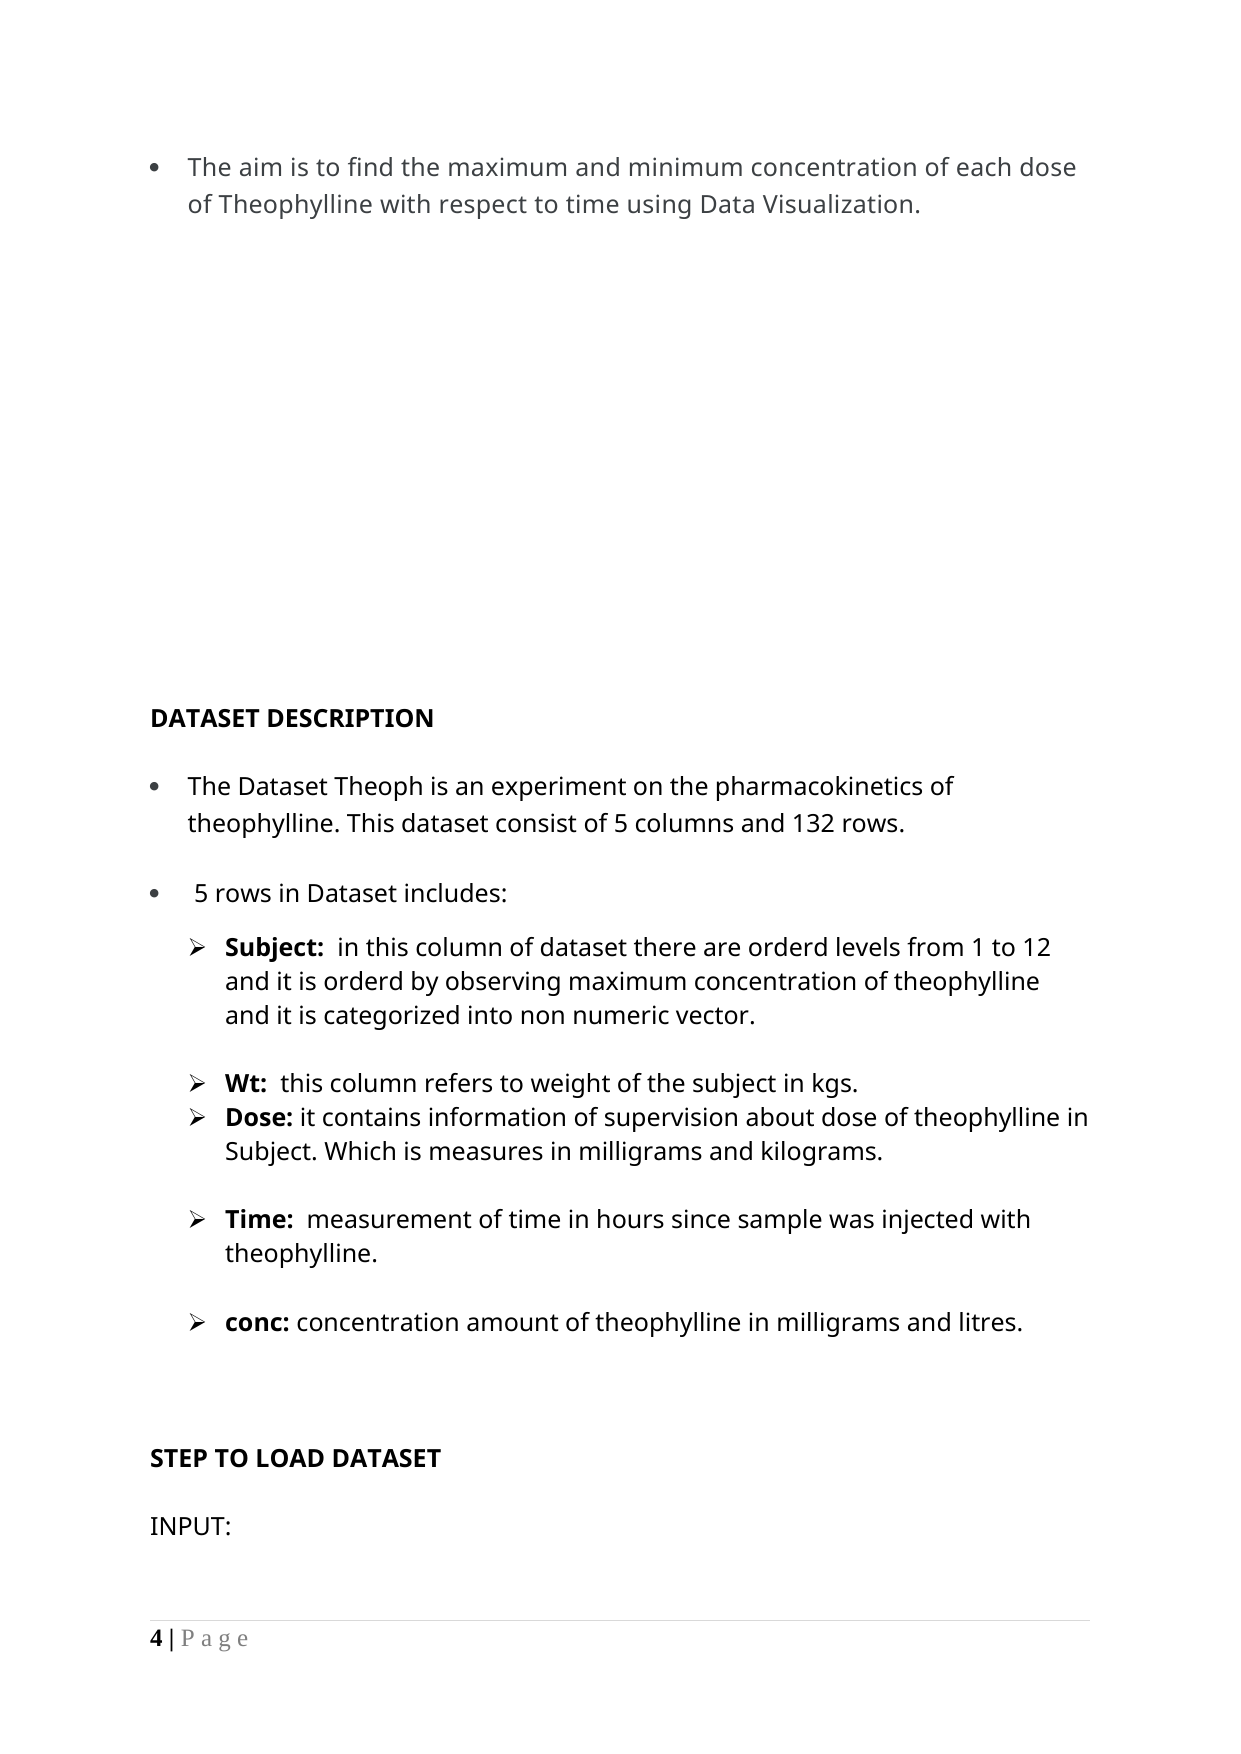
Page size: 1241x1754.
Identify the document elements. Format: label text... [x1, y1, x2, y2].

text INPUT: [150, 1509, 1090, 1543]
text DATASET DESCRIPTION [150, 700, 1090, 734]
text STEP TO LOAD DATASET [150, 1441, 1090, 1474]
list Dose: it contains information of supervision about dose of theophylline in Subject. Which is measures in milligrams and kilograms. [187, 1100, 1090, 1168]
list Wt: this column refers to weight of the subject in kgs. [187, 1066, 1090, 1100]
list conc: concentration amount of theophylline in milligrams and litres. [187, 1304, 1090, 1338]
list 5 rows in Dataset includes: [150, 876, 1090, 910]
list Subject: in this column of dataset there are orderd levels from 1 to 12 and it is orderd by observing maximum concentration of theophylline and it is categorized into non numeric vector. [187, 929, 1090, 1032]
list The Dataset Theoph is an experiment on the pharmacokinetics of theophylline. This dataset consist of 5 columns and 132 rows. [150, 768, 1090, 839]
list The aim is to find the maximum and minimum concentration of each dose of Theophylline with respect to time using Data Visualization. [150, 150, 1090, 221]
list Time: measurement of time in hours since sample was injected with theophylline. [187, 1202, 1090, 1270]
